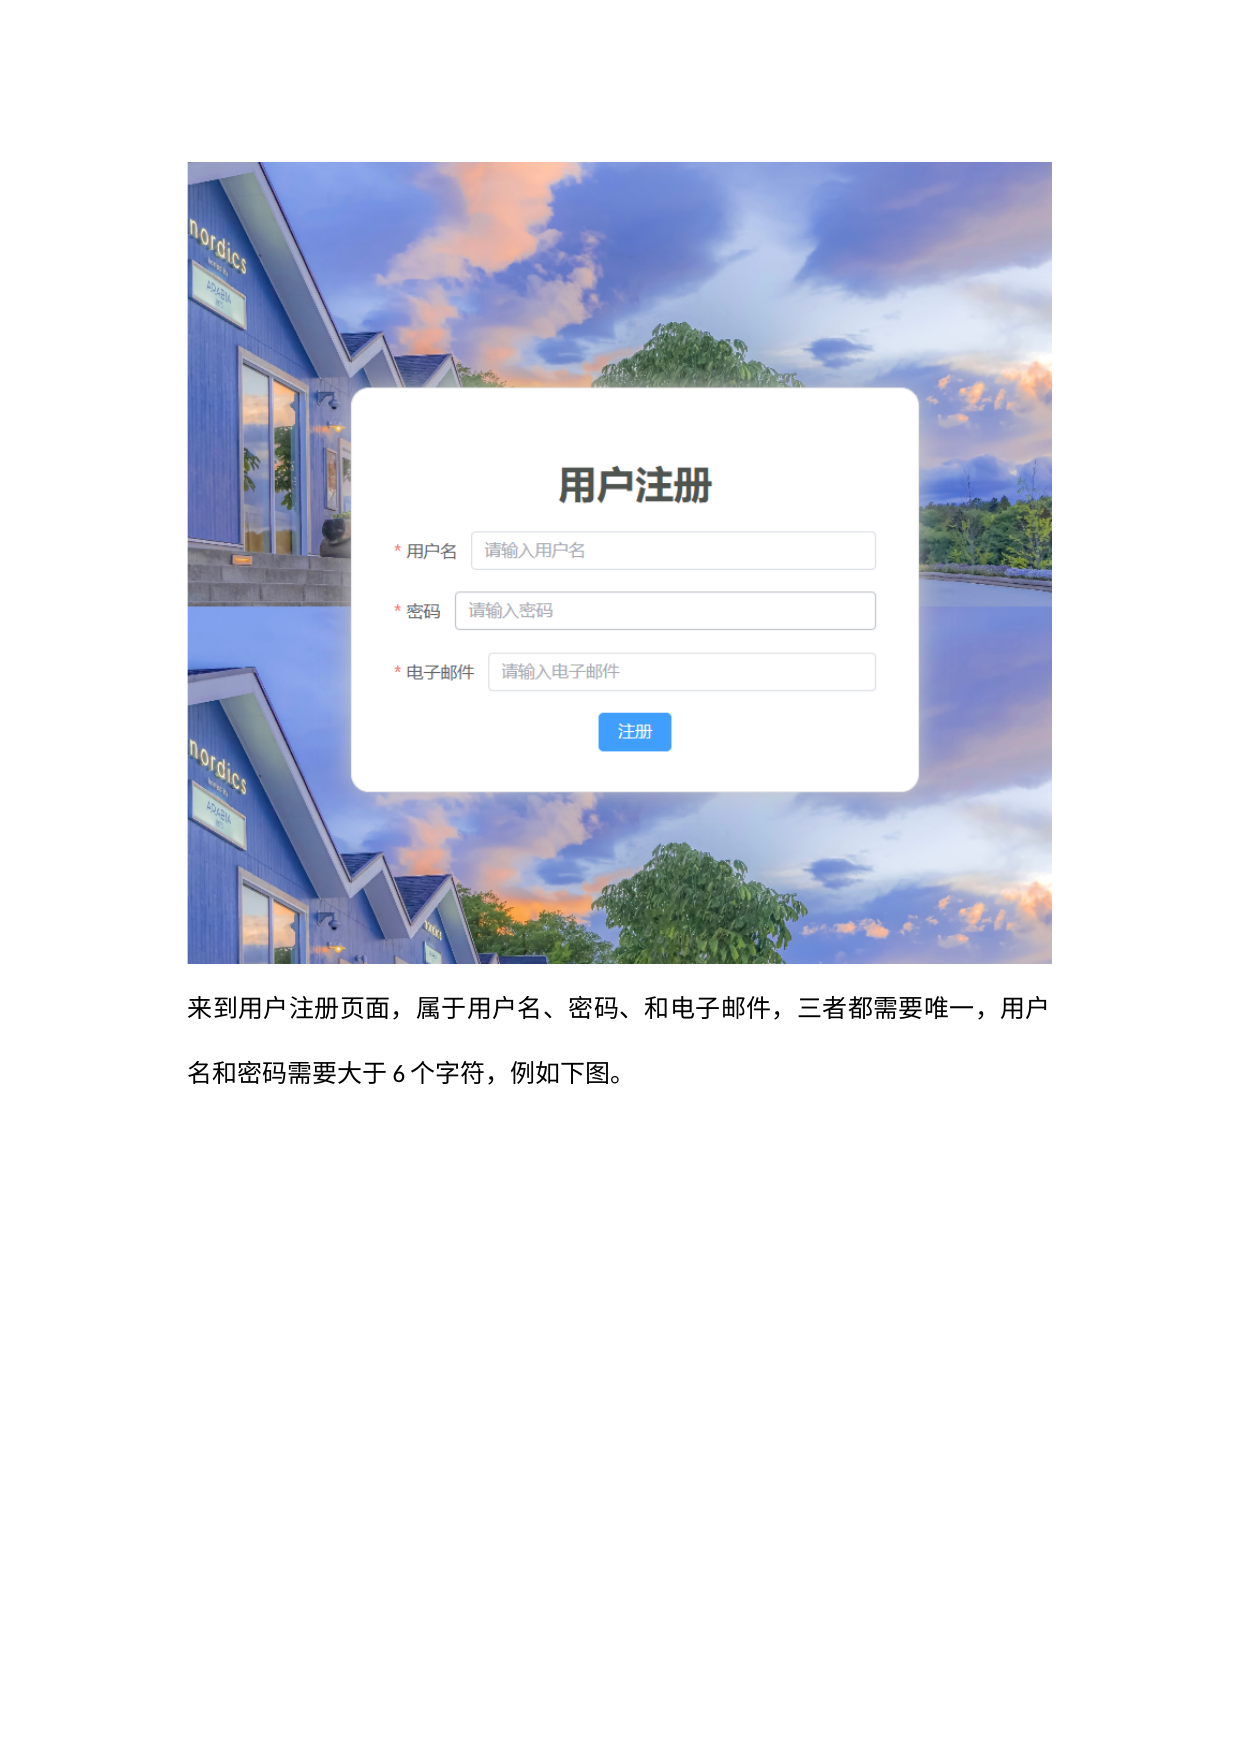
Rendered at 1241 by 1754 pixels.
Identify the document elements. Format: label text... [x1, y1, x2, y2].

list 来到用户注册页面，属于用户名、密码、和电子邮件，三者都需要唯一，用户名和密码需要大于6个字符，例如下图。 [187, 974, 1053, 1104]
picture [187, 162, 1052, 964]
